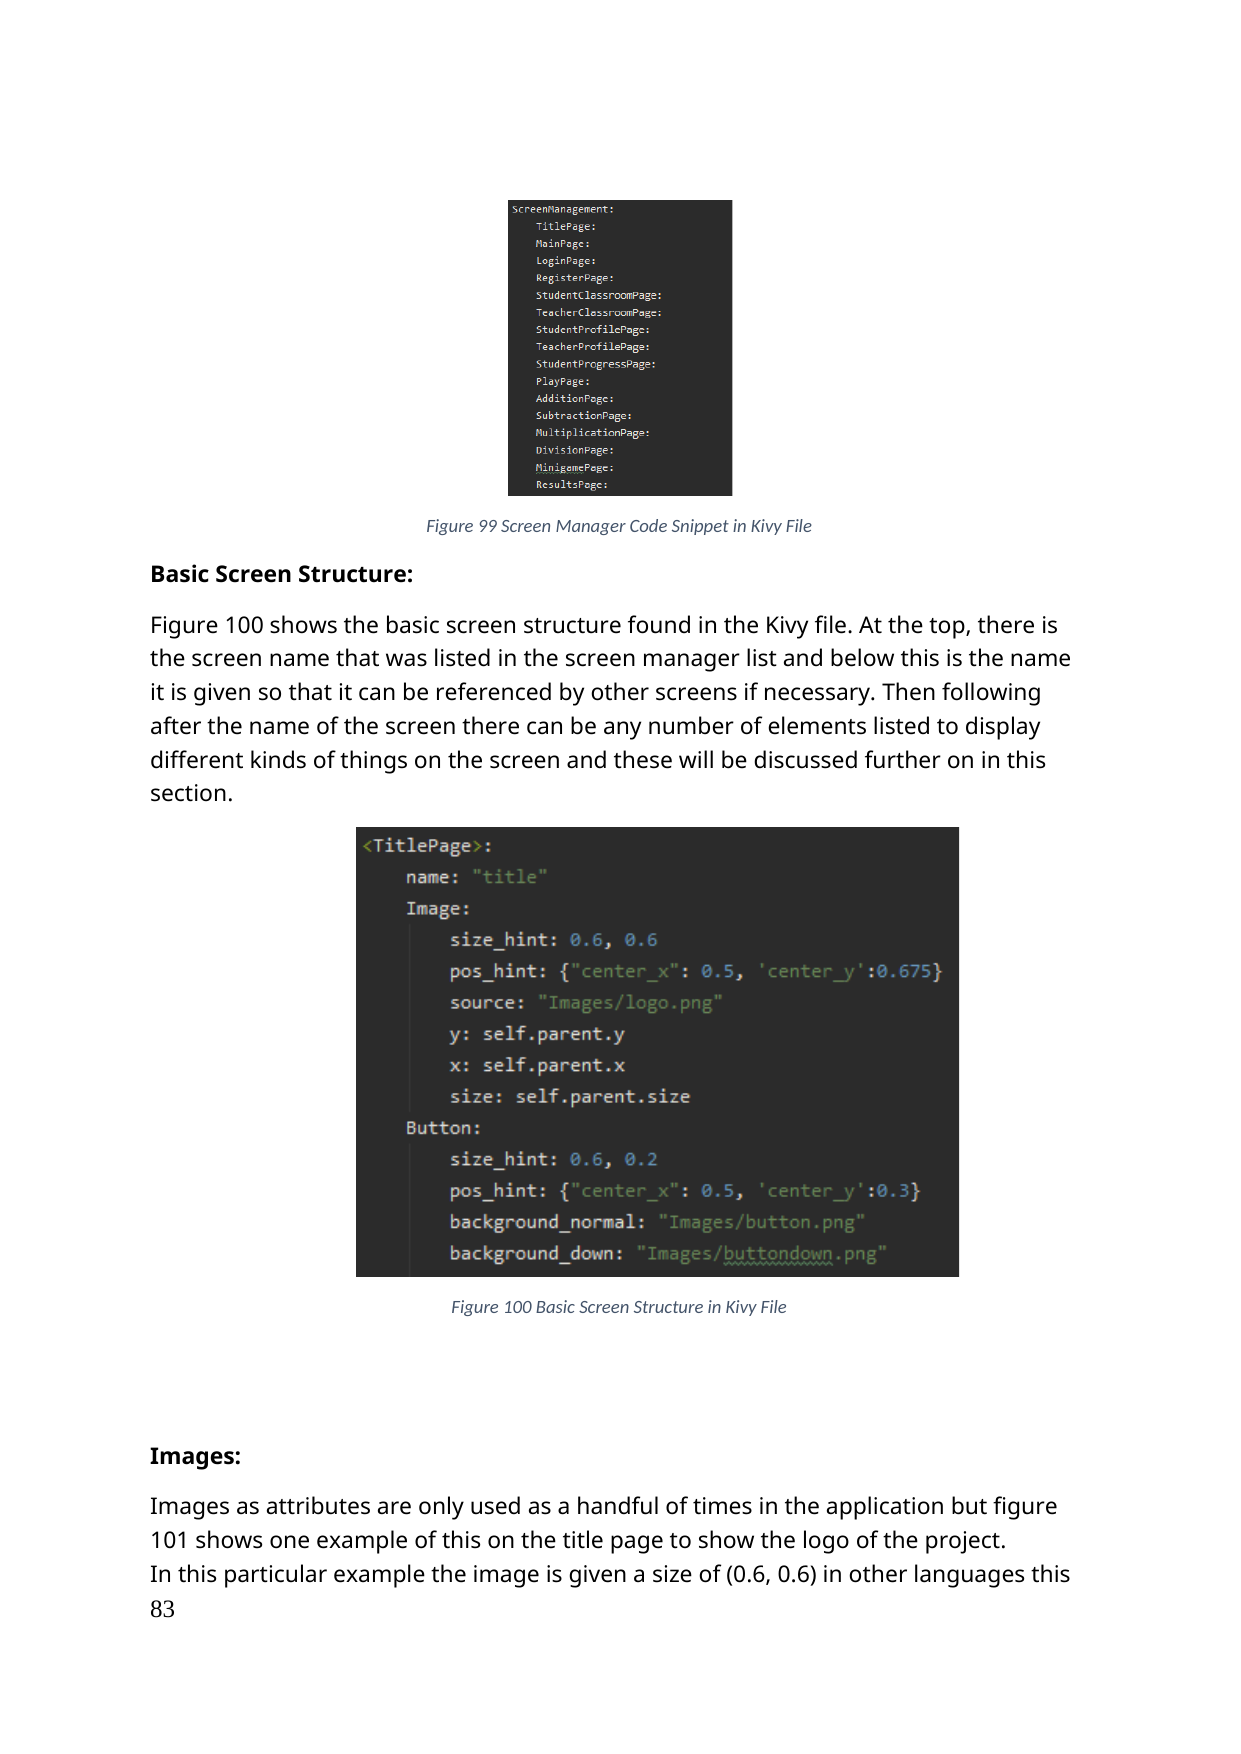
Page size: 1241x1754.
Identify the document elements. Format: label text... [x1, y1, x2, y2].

text Figure 100 shows the basic screen structure found in the Kivy file. At the top, there is the screen name that was listed in the screen manager list and below this is the name it is given so that it can be referenced by other screens if necessary. Then following after the name of the screen there can be any number of elements listed to display different kinds of things on the screen and these will be discussed further on in this section. [150, 608, 1090, 808]
text Images: [150, 1440, 1090, 1471]
text Basic Screen Structure: [150, 558, 1090, 589]
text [150, 1490, 1090, 1589]
picture [356, 827, 960, 1277]
picture [508, 200, 733, 496]
